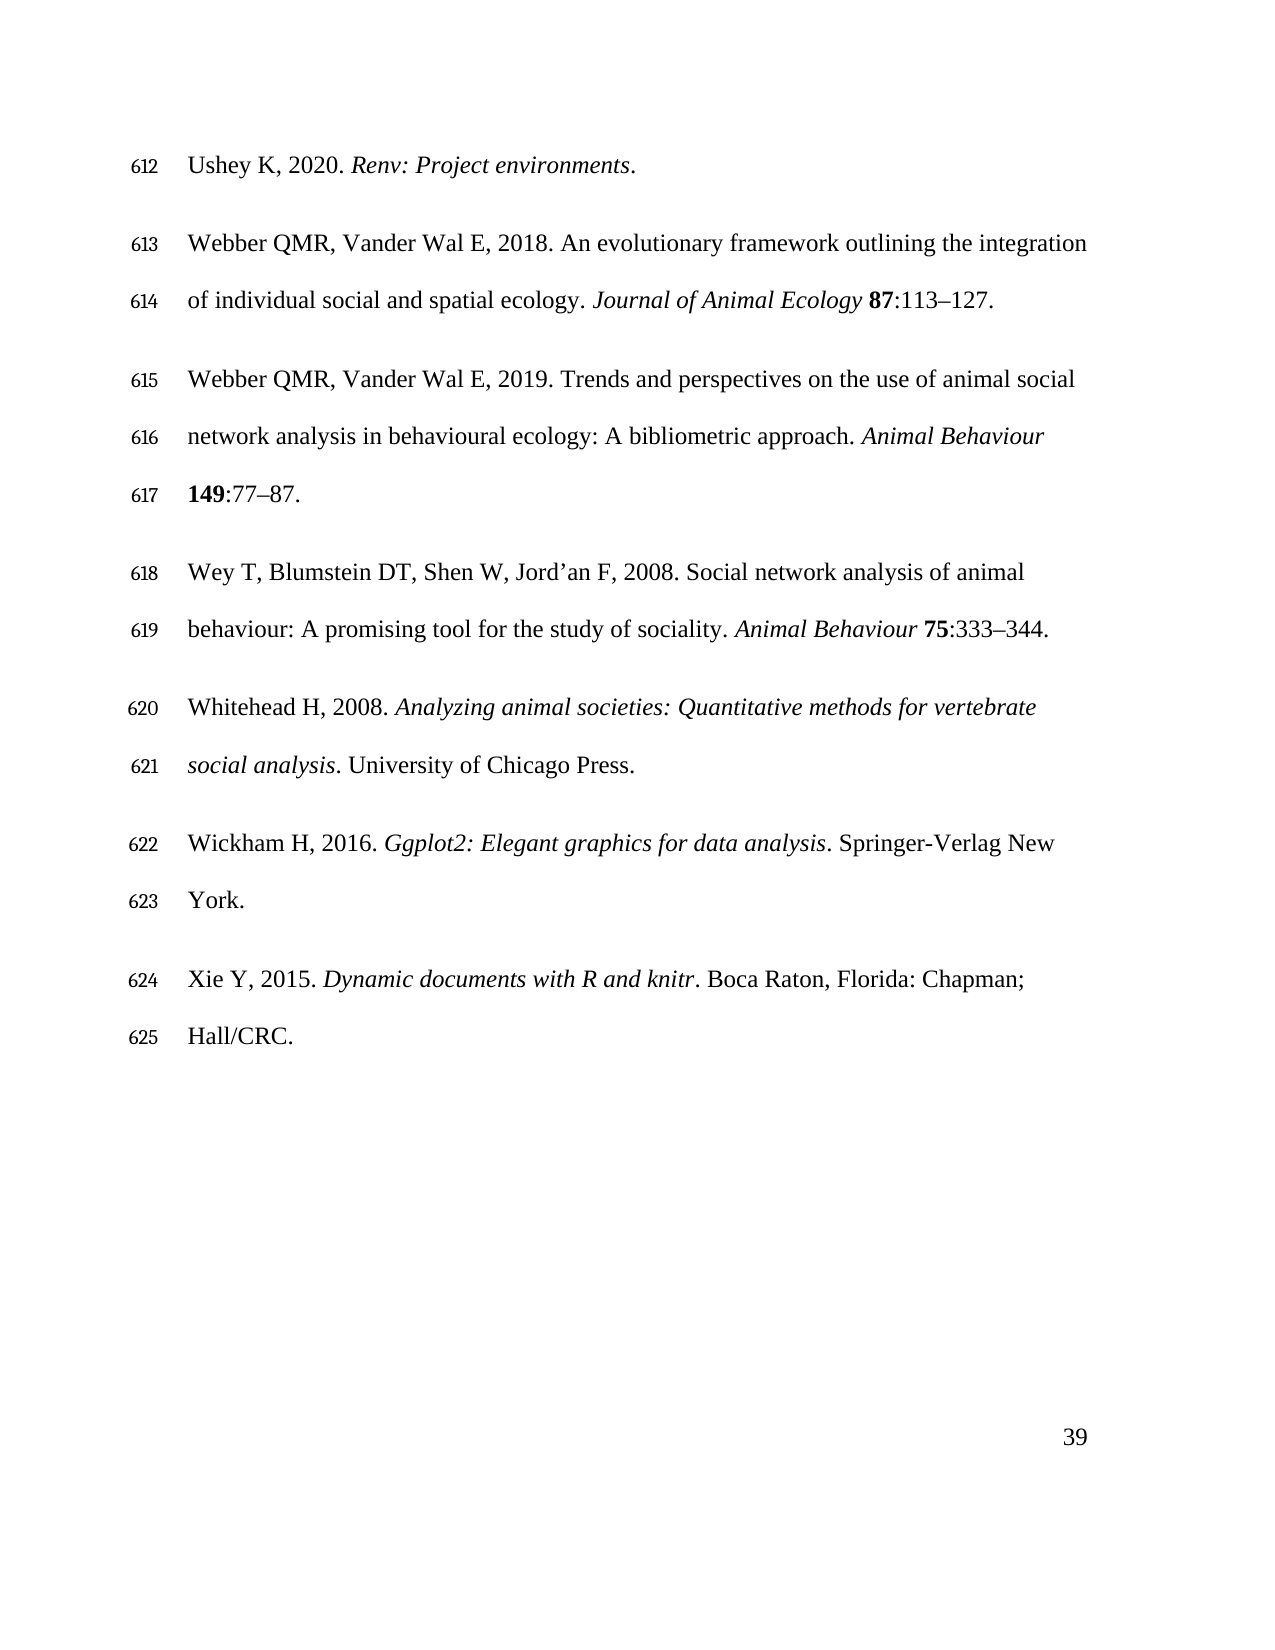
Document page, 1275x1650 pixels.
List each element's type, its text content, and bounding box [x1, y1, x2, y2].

text Whitehead H, 2008. Analyzing animal societies: Quantitative methods for vertebrate social analysis. University of Chicago Press. [187, 692, 1087, 779]
text Wey T, Blumstein DT, Shen W, Jord’an F, 2008. Social network analysis of animal behaviour: A promising tool for the study of sociality. Animal Behaviour 75:333–344. [187, 557, 1087, 643]
text Webber QMR, Vander Wal E, 2018. An evolutionary framework outlining the integration of individual social and spatial ecology. Journal of Animal Ecology 87:113–127. [187, 228, 1087, 314]
text Ushey K, 2020. Renv: Project environments. [187, 150, 1087, 179]
text Webber QMR, Vander Wal E, 2019. Trends and perspectives on the use of animal social network analysis in behavioural ecology: A bibliometric approach. Animal Behaviour 149:77–87. [187, 364, 1087, 507]
text Wickham H, 2016. Ggplot2: Elegant graphics for data analysis. Springer-Verlag New York. [187, 828, 1087, 914]
text Xie Y, 2015. Dynamic documents with R and knitr. Boca Raton, Florida: Chapman; Hall/CRC. [187, 964, 1087, 1050]
